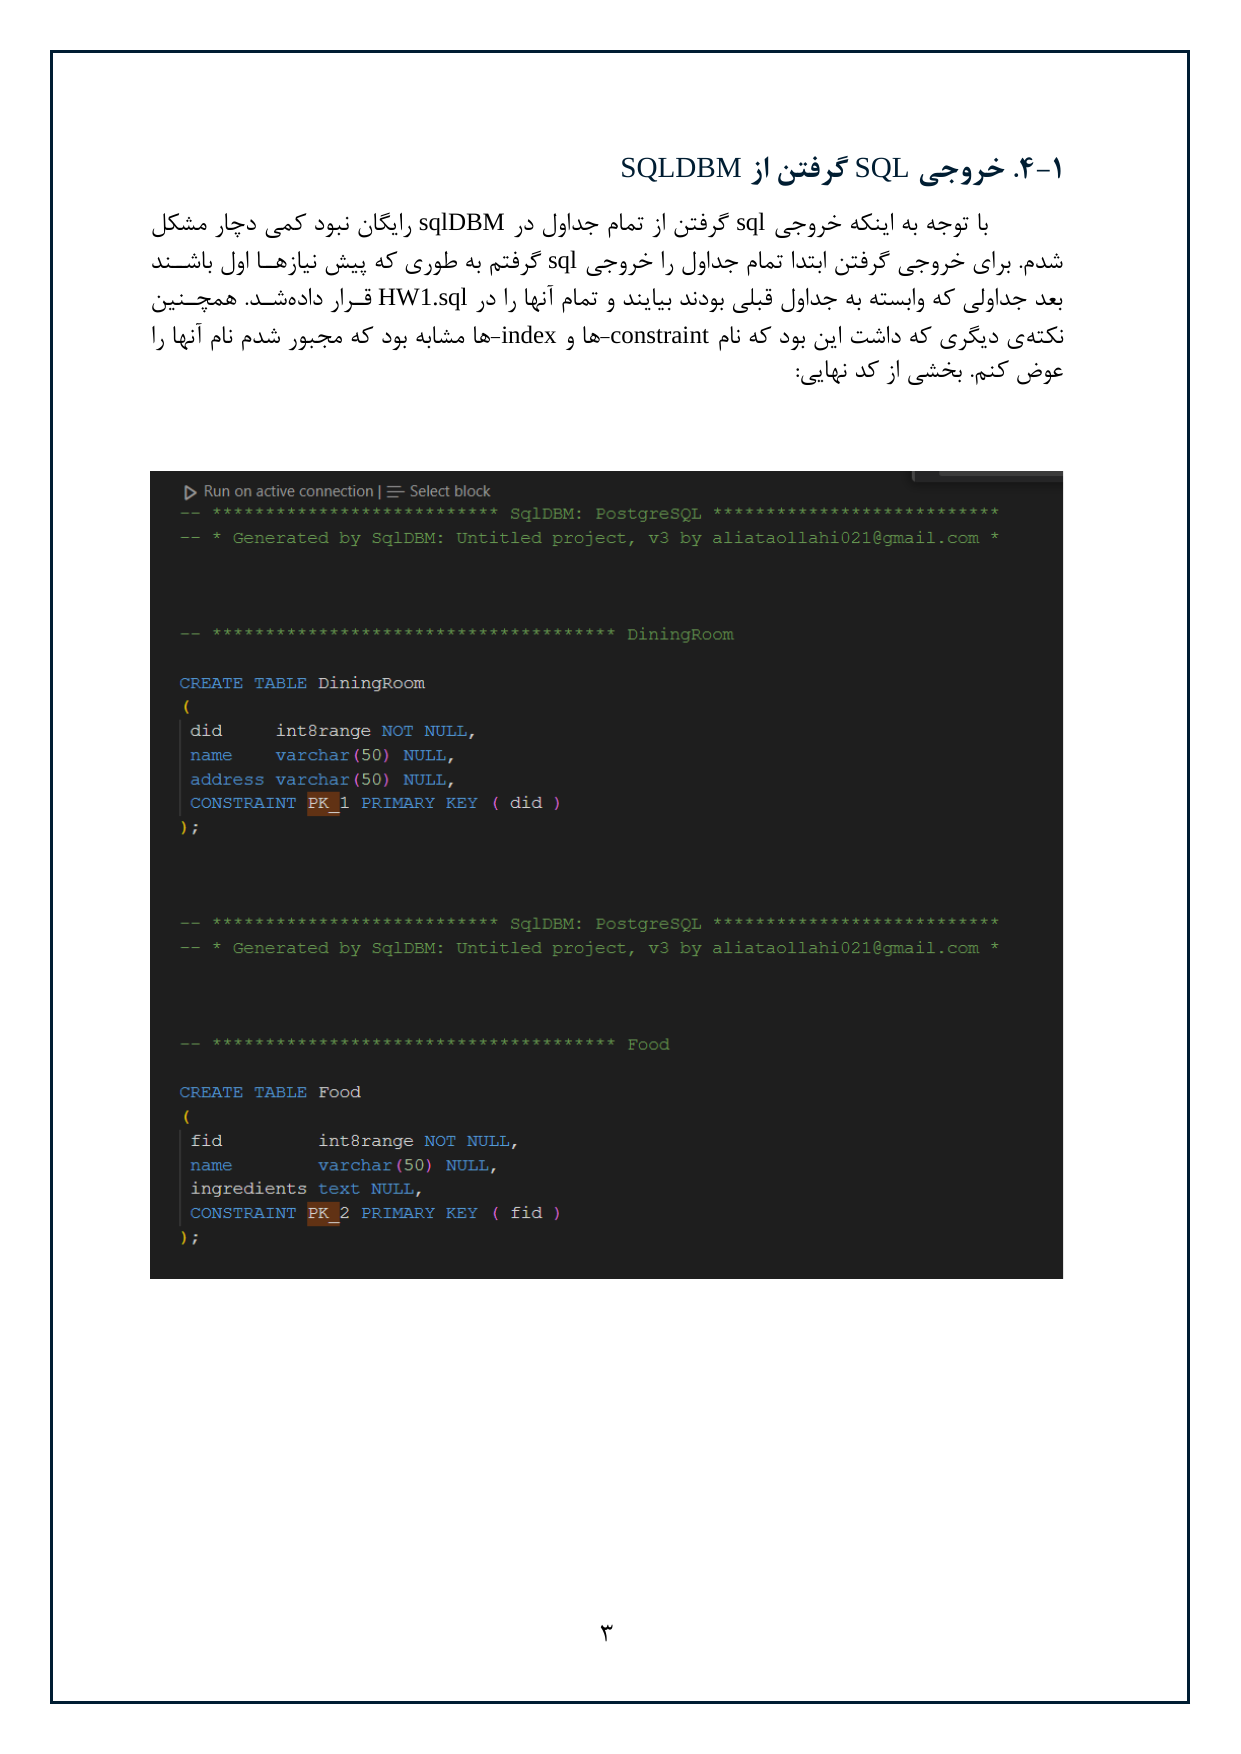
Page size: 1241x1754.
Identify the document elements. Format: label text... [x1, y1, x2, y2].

text 4-۱. خروجی SQL گرفتن از SQLDBM [150, 150, 1063, 189]
text با توجه به اینکه خروجی sql گرفتن از تمام جداول در sqlDBM رایگان نبود کمی دچار مشکل شدم. برای خروجی گرفتن ابتدا تمام جداول را خروجی sql گرفتم به طوری که پیش نیازها اول باشند بعد جداولی که وابسته به جداول قبلی بودند بیایند و تمام آنها را در HW1.sql قرار داده‌شد. همچنین نکته‌‌ی دیگری که داشت این بود که نام constraint-ها و index-ها مشابه بود که مجبور شدم نام آنها را عوض کنم. بخشی از کد نهایی: [150, 207, 1063, 387]
picture [150, 471, 1064, 1279]
